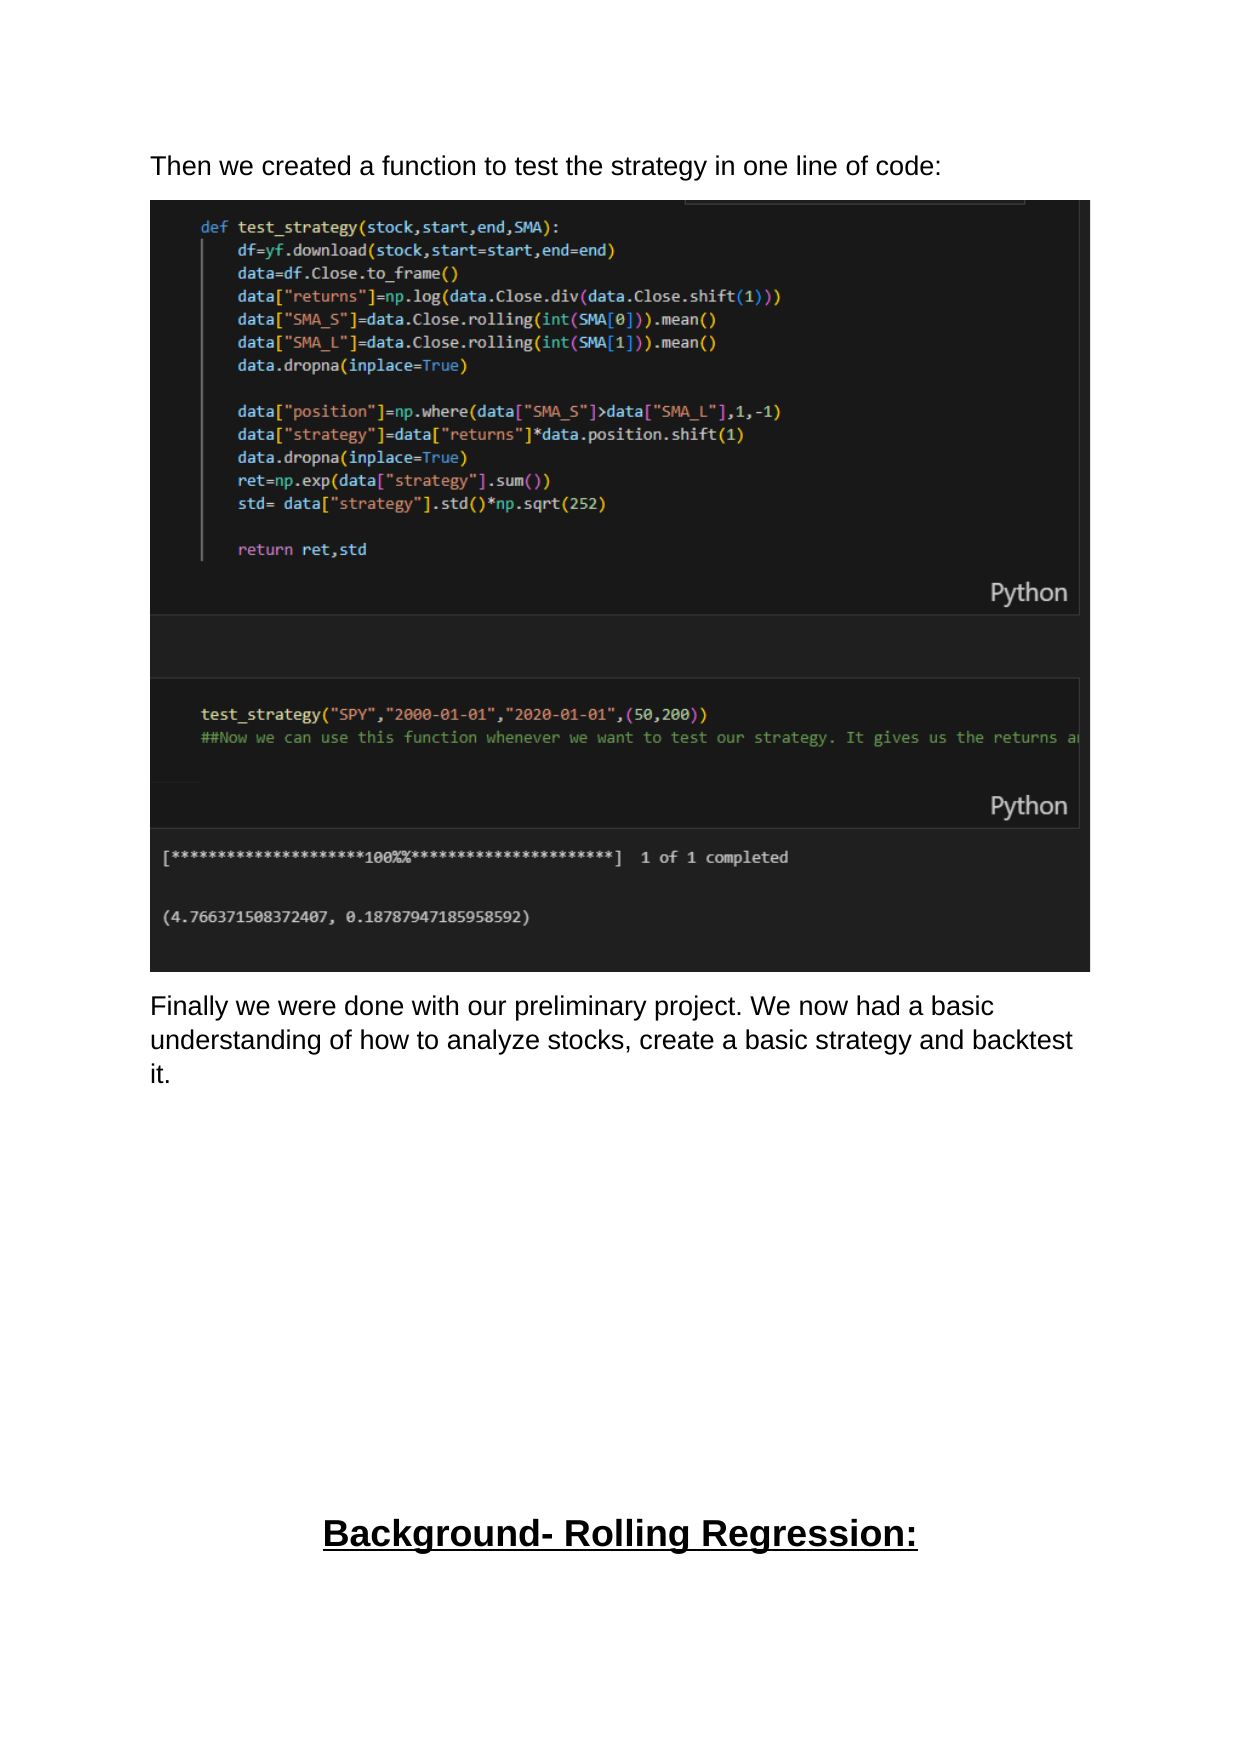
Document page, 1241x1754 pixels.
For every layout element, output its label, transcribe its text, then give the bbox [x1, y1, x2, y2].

text Finally we were done with our preliminary project. We now had a basic understanding of how to analyze stocks, create a basic strategy and backtest it. [150, 990, 1090, 1089]
text Background- Rolling Regression: [150, 1511, 1090, 1554]
picture [150, 200, 1091, 972]
text Then we created a function to test the strategy in one line of code: [150, 150, 1090, 181]
